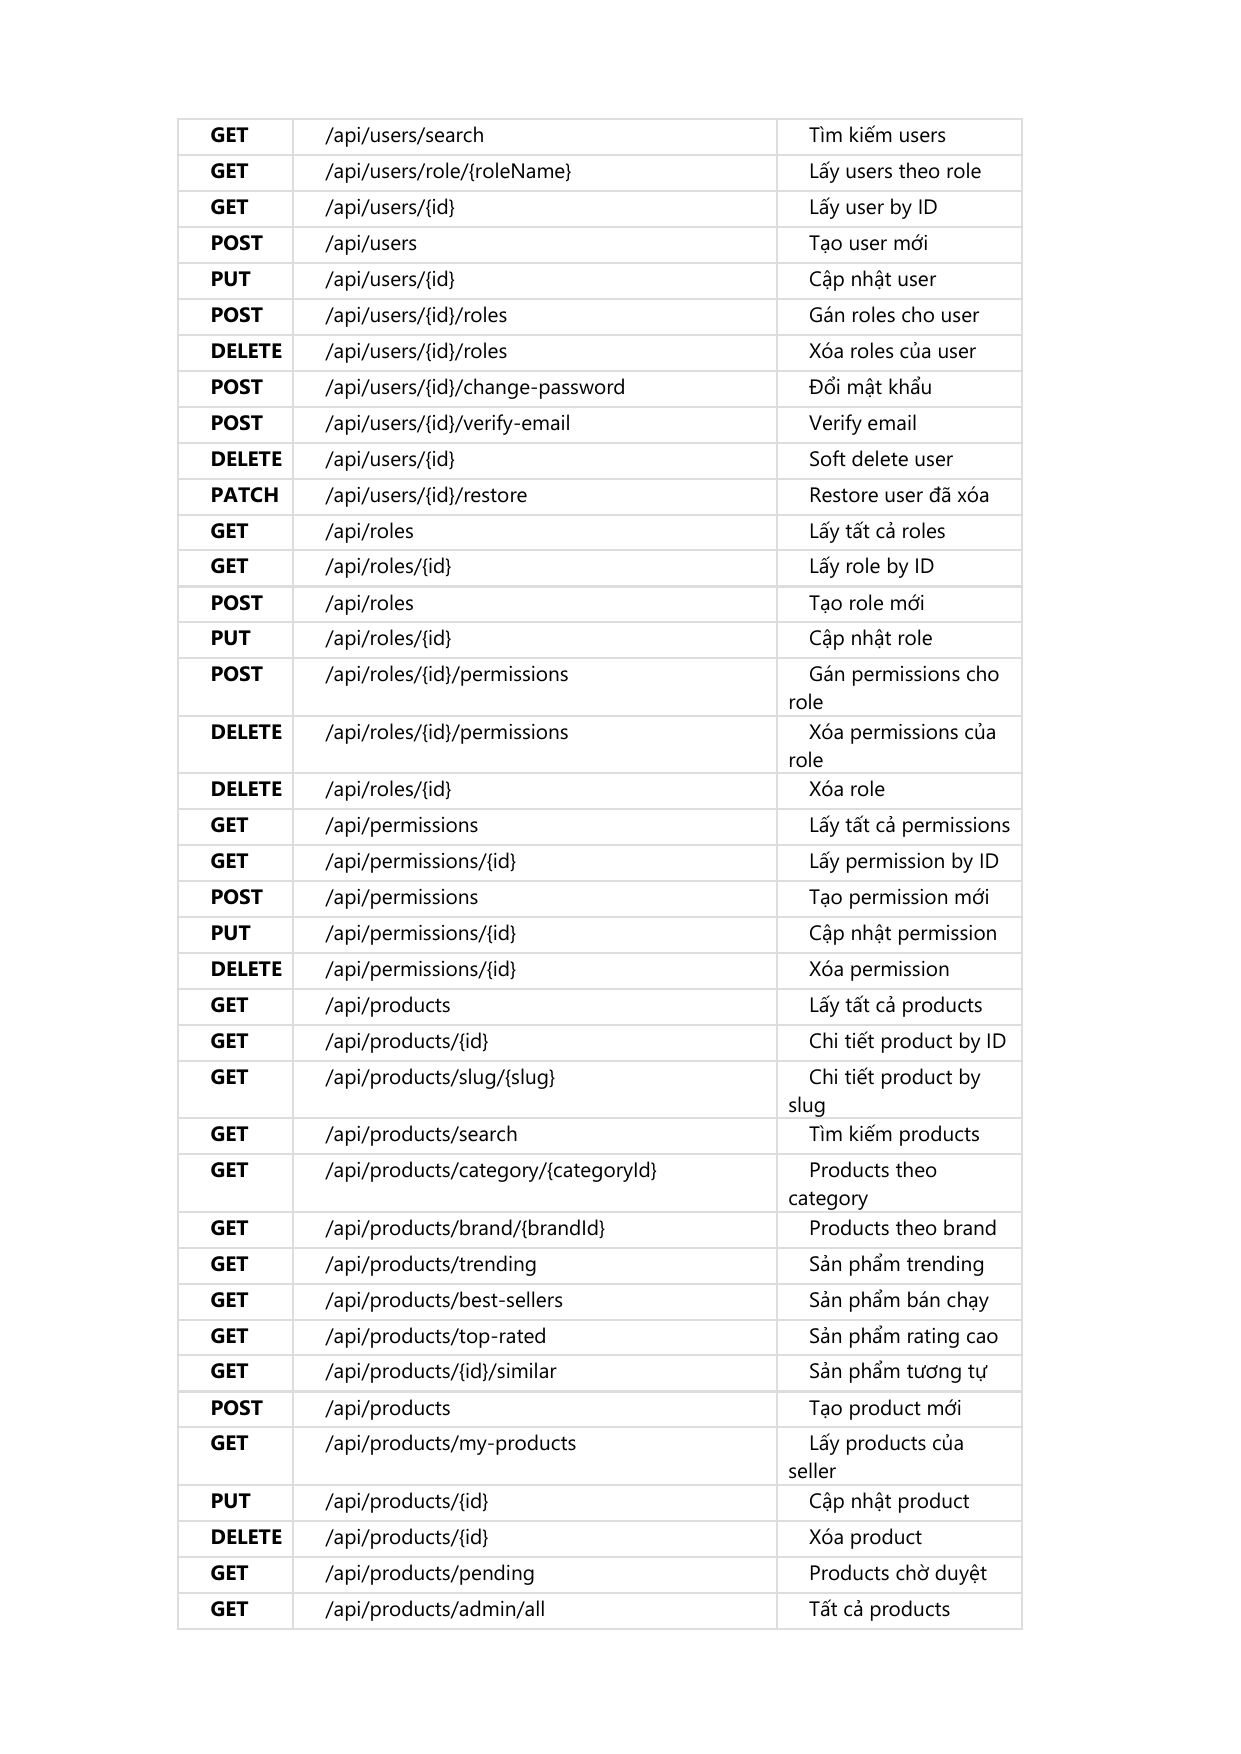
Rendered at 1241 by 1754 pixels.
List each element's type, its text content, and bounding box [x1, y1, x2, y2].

table_cell POST [179, 882, 292, 916]
table_cell /api/products/pending [294, 1558, 776, 1592]
table_cell Xóa permissions của role [778, 717, 1021, 772]
table_cell GET [179, 1594, 292, 1627]
table_cell DELETE [179, 1522, 292, 1556]
table_cell DELETE [179, 954, 292, 988]
table_cell /api/products/trending [294, 1249, 776, 1282]
table_cell Lấy products của seller [778, 1428, 1021, 1484]
table_cell /api/users/{id}/roles [294, 336, 776, 370]
table_cell POST [179, 588, 292, 621]
table_cell /api/users/search [294, 120, 776, 154]
table_cell POST [179, 300, 292, 334]
table_cell POST [179, 228, 292, 262]
table_cell Products chờ duyệt [778, 1558, 1021, 1592]
table_cell /api/roles/{id}/permissions [294, 659, 776, 715]
table_cell /api/products/brand/{brandId} [294, 1213, 776, 1247]
table_cell /api/products/slug/{slug} [294, 1062, 776, 1117]
table_cell /api/products/category/{categoryId} [294, 1155, 776, 1211]
table_cell Restore user đã xóa [778, 480, 1021, 513]
table_cell /api/users/{id} [294, 444, 776, 477]
table_cell /api/products/my-products [294, 1428, 776, 1484]
table_cell GET [179, 1213, 292, 1247]
table_cell Lấy role by ID [778, 551, 1021, 585]
table_cell GET [179, 1119, 292, 1153]
table_cell /api/permissions [294, 882, 776, 916]
table_cell /api/roles/{id} [294, 551, 776, 585]
table_cell Cập nhật user [778, 264, 1021, 298]
table_cell /api/users/role/{roleName} [294, 156, 776, 190]
table_cell /api/users/{id}/roles [294, 300, 776, 334]
table_cell GET [179, 1062, 292, 1117]
table_cell POST [179, 408, 292, 442]
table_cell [294, 1594, 776, 1627]
table_cell Cập nhật role [778, 623, 1021, 657]
table_cell Xóa product [778, 1522, 1021, 1556]
table_cell Sản phẩm trending [778, 1249, 1021, 1282]
table_cell Verify email [778, 408, 1021, 442]
table_cell /api/roles [294, 588, 776, 621]
table_cell /api/products/best-sellers [294, 1285, 776, 1318]
table_cell /api/products/{id} [294, 1026, 776, 1060]
table_cell Cập nhật product [778, 1486, 1021, 1520]
table_cell GET [179, 1285, 292, 1318]
table_cell Tìm kiếm users [778, 120, 1021, 154]
table_cell Soft delete user [778, 444, 1021, 477]
table_cell Products theo category [778, 1155, 1021, 1211]
table_cell GET [179, 551, 292, 585]
table_cell Xóa permission [778, 954, 1021, 988]
table_cell /api/users/{id}/restore [294, 480, 776, 513]
table_cell Tạo product mới [778, 1393, 1021, 1426]
table_cell DELETE [179, 444, 292, 477]
table_cell /api/permissions [294, 810, 776, 844]
table_cell Products theo brand [778, 1213, 1021, 1247]
table_cell /api/roles [294, 516, 776, 549]
table_cell /api/products/{id}/similar [294, 1356, 776, 1390]
table_cell Sản phẩm bán chạy [778, 1285, 1021, 1318]
table_cell POST [179, 1393, 292, 1426]
table_cell GET [179, 156, 292, 190]
table_cell Sản phẩm rating cao [778, 1321, 1021, 1354]
table_cell GET [179, 1155, 292, 1211]
table_cell GET [179, 192, 292, 226]
table_cell /api/products [294, 990, 776, 1024]
table_cell POST [179, 659, 292, 715]
table_cell Cập nhật permission [778, 918, 1021, 952]
table_cell /api/products/top-rated [294, 1321, 776, 1354]
table_cell Xóa roles của user [778, 336, 1021, 370]
table_cell Chi tiết product by ID [778, 1026, 1021, 1060]
table_cell PUT [179, 918, 292, 952]
table_cell /api/users/{id} [294, 192, 776, 226]
table_cell /api/roles/{id} [294, 774, 776, 808]
table_cell Tạo user mới [778, 228, 1021, 262]
table_cell PUT [179, 264, 292, 298]
table_cell GET [179, 120, 292, 154]
table_cell GET [179, 1558, 292, 1592]
table_cell GET [179, 990, 292, 1024]
table_cell GET [179, 516, 292, 549]
table_cell PATCH [179, 480, 292, 513]
table_cell /api/permissions/{id} [294, 954, 776, 988]
table_cell /api/products/{id} [294, 1486, 776, 1520]
table_cell GET [179, 1249, 292, 1282]
table_cell Lấy tất cả products [778, 990, 1021, 1024]
table_cell DELETE [179, 774, 292, 808]
table_cell Lấy user by ID [778, 192, 1021, 226]
table_cell /api/roles/{id}/permissions [294, 717, 776, 772]
table_cell /api/products/search [294, 1119, 776, 1153]
table_cell GET [179, 810, 292, 844]
table_cell Gán permissions cho role [778, 659, 1021, 715]
table_cell Lấy tất cả roles [778, 516, 1021, 549]
table_cell /api/roles/{id} [294, 623, 776, 657]
table_cell /api/users/{id}/verify-email [294, 408, 776, 442]
table_cell Chi tiết product by slug [778, 1062, 1021, 1117]
table_cell GET [179, 1026, 292, 1060]
table_cell DELETE [179, 336, 292, 370]
table_cell Lấy permission by ID [778, 846, 1021, 880]
table_cell Sản phẩm tương tự [778, 1356, 1021, 1390]
table_cell /api/products/{id} [294, 1522, 776, 1556]
table_cell Gán roles cho user [778, 300, 1021, 334]
table_cell DELETE [179, 717, 292, 772]
table_cell GET [179, 1356, 292, 1390]
table_cell PUT [179, 1486, 292, 1520]
table_cell Lấy tất cả permissions [778, 810, 1021, 844]
table_cell Đổi mật khẩu [778, 372, 1021, 406]
table_cell /api/products [294, 1393, 776, 1426]
table_cell Tạo role mới [778, 588, 1021, 621]
table_cell /api/users/{id} [294, 264, 776, 298]
table_cell PUT [179, 623, 292, 657]
table_cell /api/users [294, 228, 776, 262]
table_cell POST [179, 372, 292, 406]
table_cell GET [179, 1321, 292, 1354]
table_cell Tìm kiếm products [778, 1119, 1021, 1153]
table_cell GET [179, 1428, 292, 1484]
table_cell /api/permissions/{id} [294, 846, 776, 880]
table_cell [778, 1594, 1021, 1627]
table_cell /api/permissions/{id} [294, 918, 776, 952]
table_cell Xóa role [778, 774, 1021, 808]
table_cell /api/users/{id}/change-password [294, 372, 776, 406]
table_cell Tạo permission mới [778, 882, 1021, 916]
table_cell GET [179, 846, 292, 880]
table_cell Lấy users theo role [778, 156, 1021, 190]
